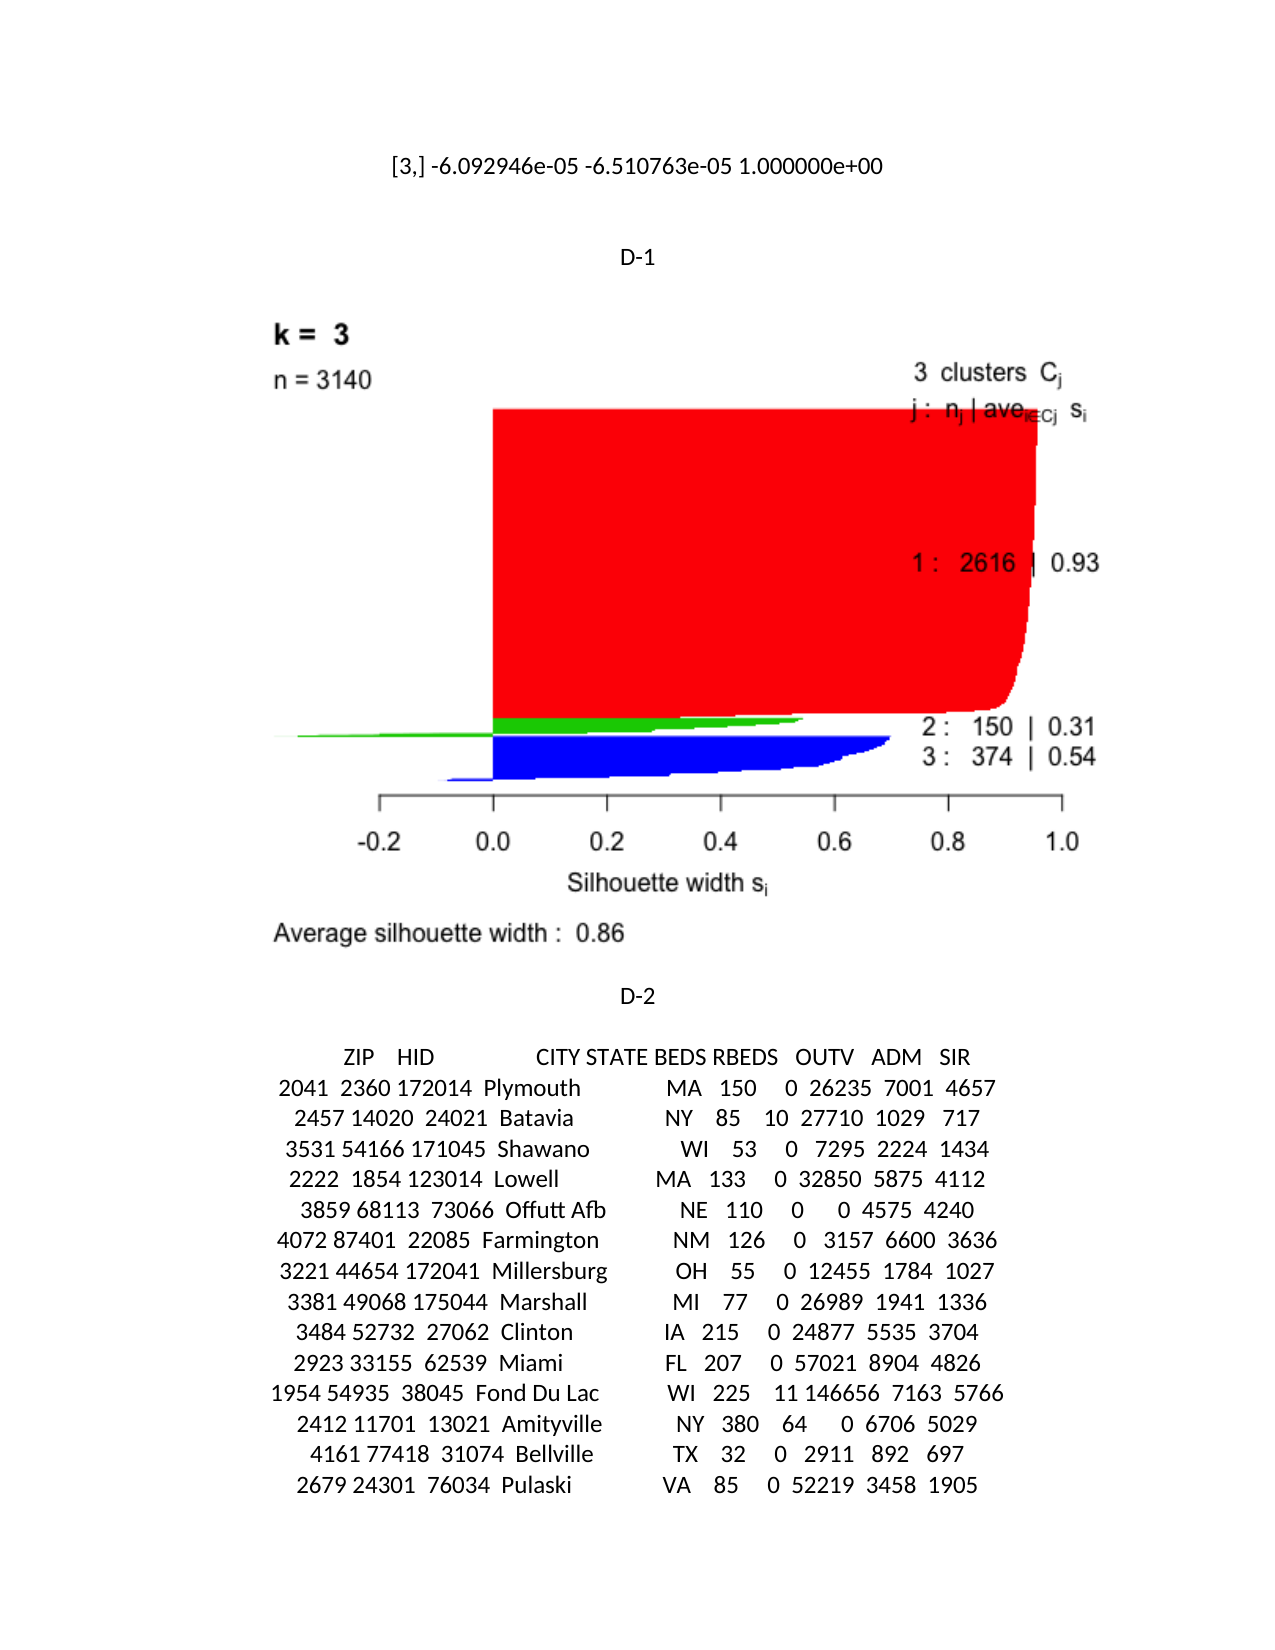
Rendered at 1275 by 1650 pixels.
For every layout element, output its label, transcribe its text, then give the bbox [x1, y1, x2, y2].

text 2923 33155 62539 Miami FL 207 0 57021 8904 4826 [150, 1347, 1125, 1377]
text 4161 77418 31074 Bellville TX 32 0 2911 892 697 [150, 1438, 1125, 1469]
text 1954 54935 38045 Fond Du Lac WI 225 11 146656 7163 5766 [150, 1377, 1125, 1408]
text ZIP HID CITY STATE BEDS RBEDS OUTV ADM SIR [150, 1041, 1125, 1072]
text 2041 2360 172014 Plymouth MA 150 0 26235 7001 4657 [150, 1072, 1125, 1102]
text 2679 24301 76034 Pulaski VA 85 0 52219 3458 1905 [150, 1469, 1125, 1499]
text 3381 49068 175044 Marshall MI 77 0 26989 1941 1336 [150, 1286, 1125, 1316]
picture [150, 272, 1125, 950]
text 3859 68113 73066 Offutt Afb NE 110 0 0 4575 4240 [150, 1194, 1125, 1224]
text 3531 54166 171045 Shawano WI 53 0 7295 2224 1434 [150, 1133, 1125, 1163]
text 2222 1854 123014 Lowell MA 133 0 32850 5875 4112 [150, 1163, 1125, 1194]
text 3484 52732 27062 Clinton IA 215 0 24877 5535 3704 [150, 1316, 1125, 1347]
text 3221 44654 172041 Millersburg OH 55 0 12455 1784 1027 [150, 1255, 1125, 1286]
text [3,] -6.092946e-05 -6.510763e-05 1.000000e+00 [150, 150, 1125, 181]
text 4072 87401 22085 Farmington NM 126 0 3157 6600 3636 [150, 1224, 1125, 1255]
text D-1 [150, 242, 1125, 272]
text 2412 11701 13021 Amityville NY 380 64 0 6706 5029 [150, 1408, 1125, 1438]
text D-2 [150, 980, 1125, 1011]
text 2457 14020 24021 Batavia NY 85 10 27710 1029 717 [150, 1102, 1125, 1133]
